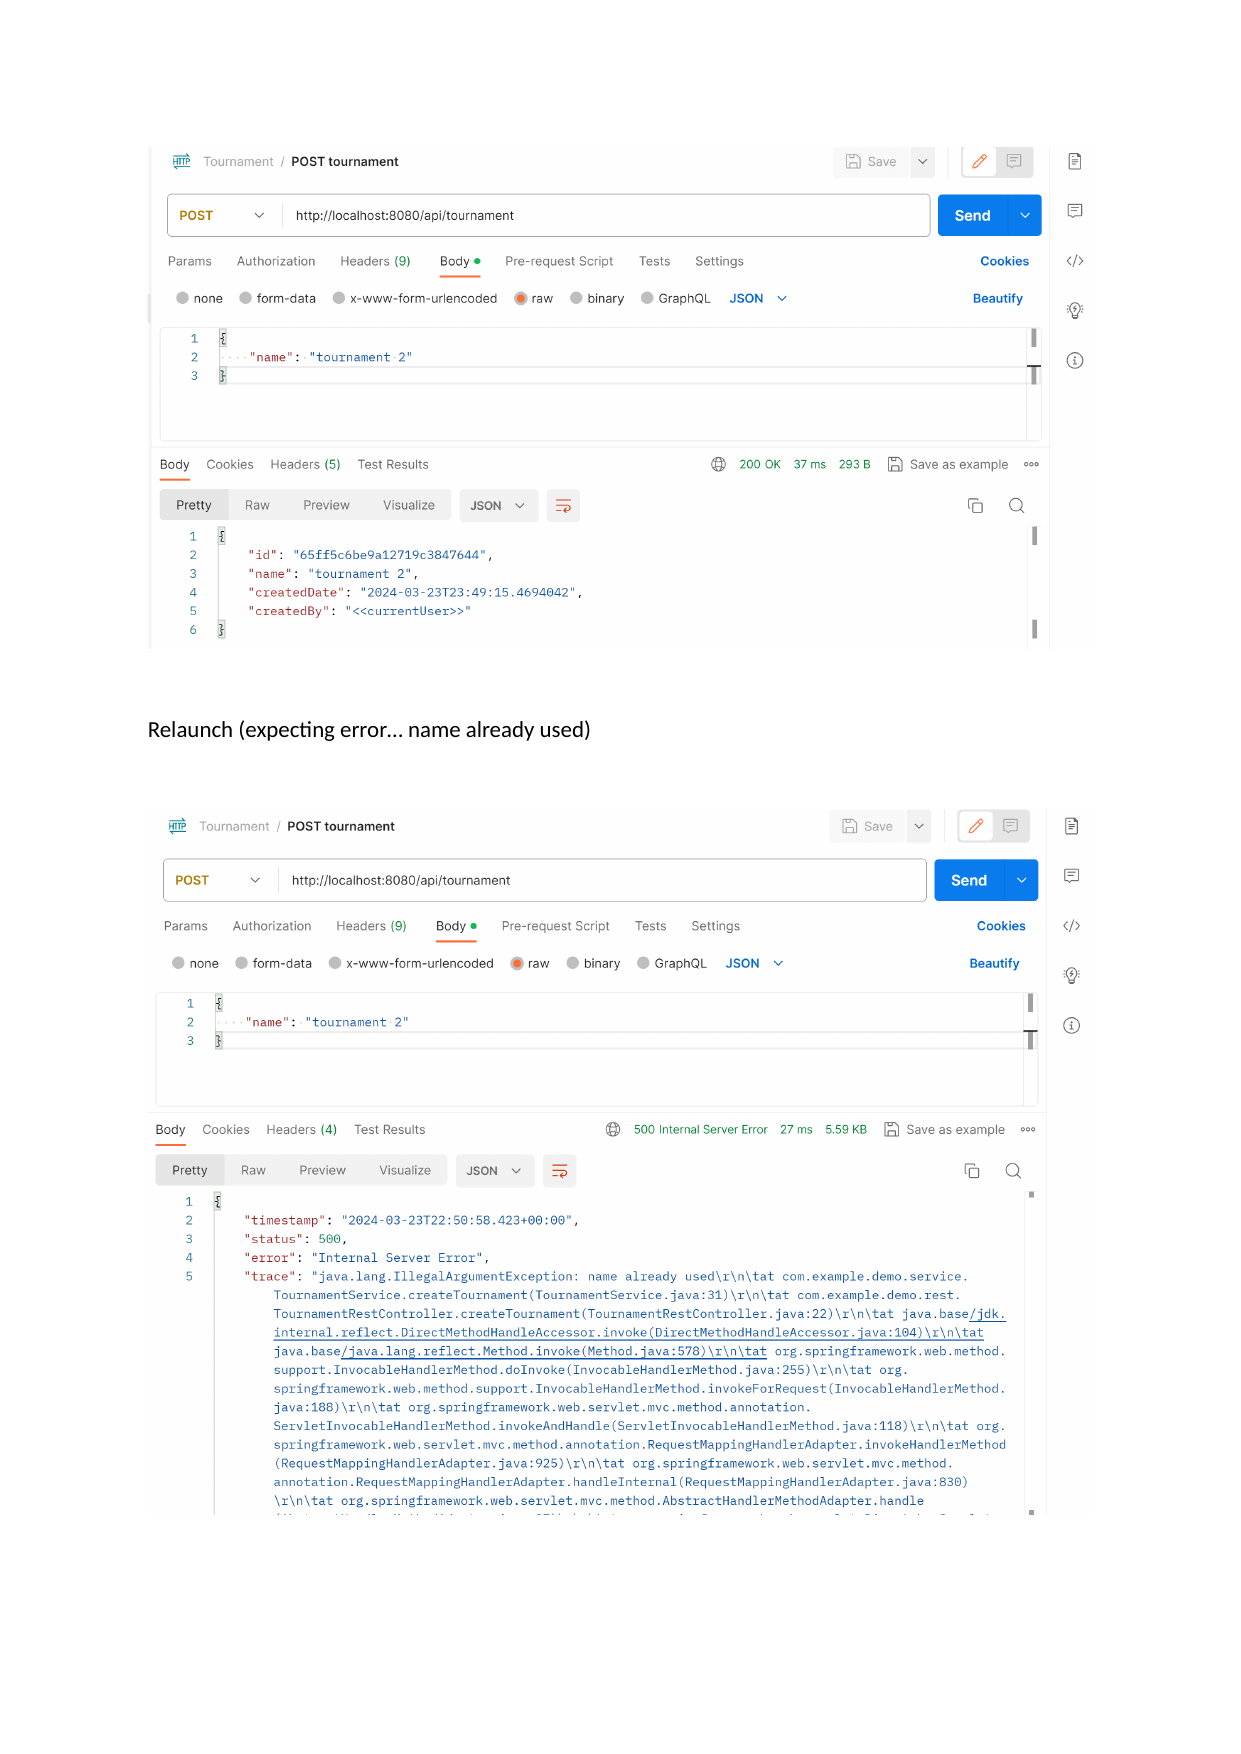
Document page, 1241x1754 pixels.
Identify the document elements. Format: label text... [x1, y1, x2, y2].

text Relaunch (expecting error… name already used) [148, 715, 1093, 743]
picture [147, 808, 1093, 1515]
picture [147, 147, 1093, 649]
